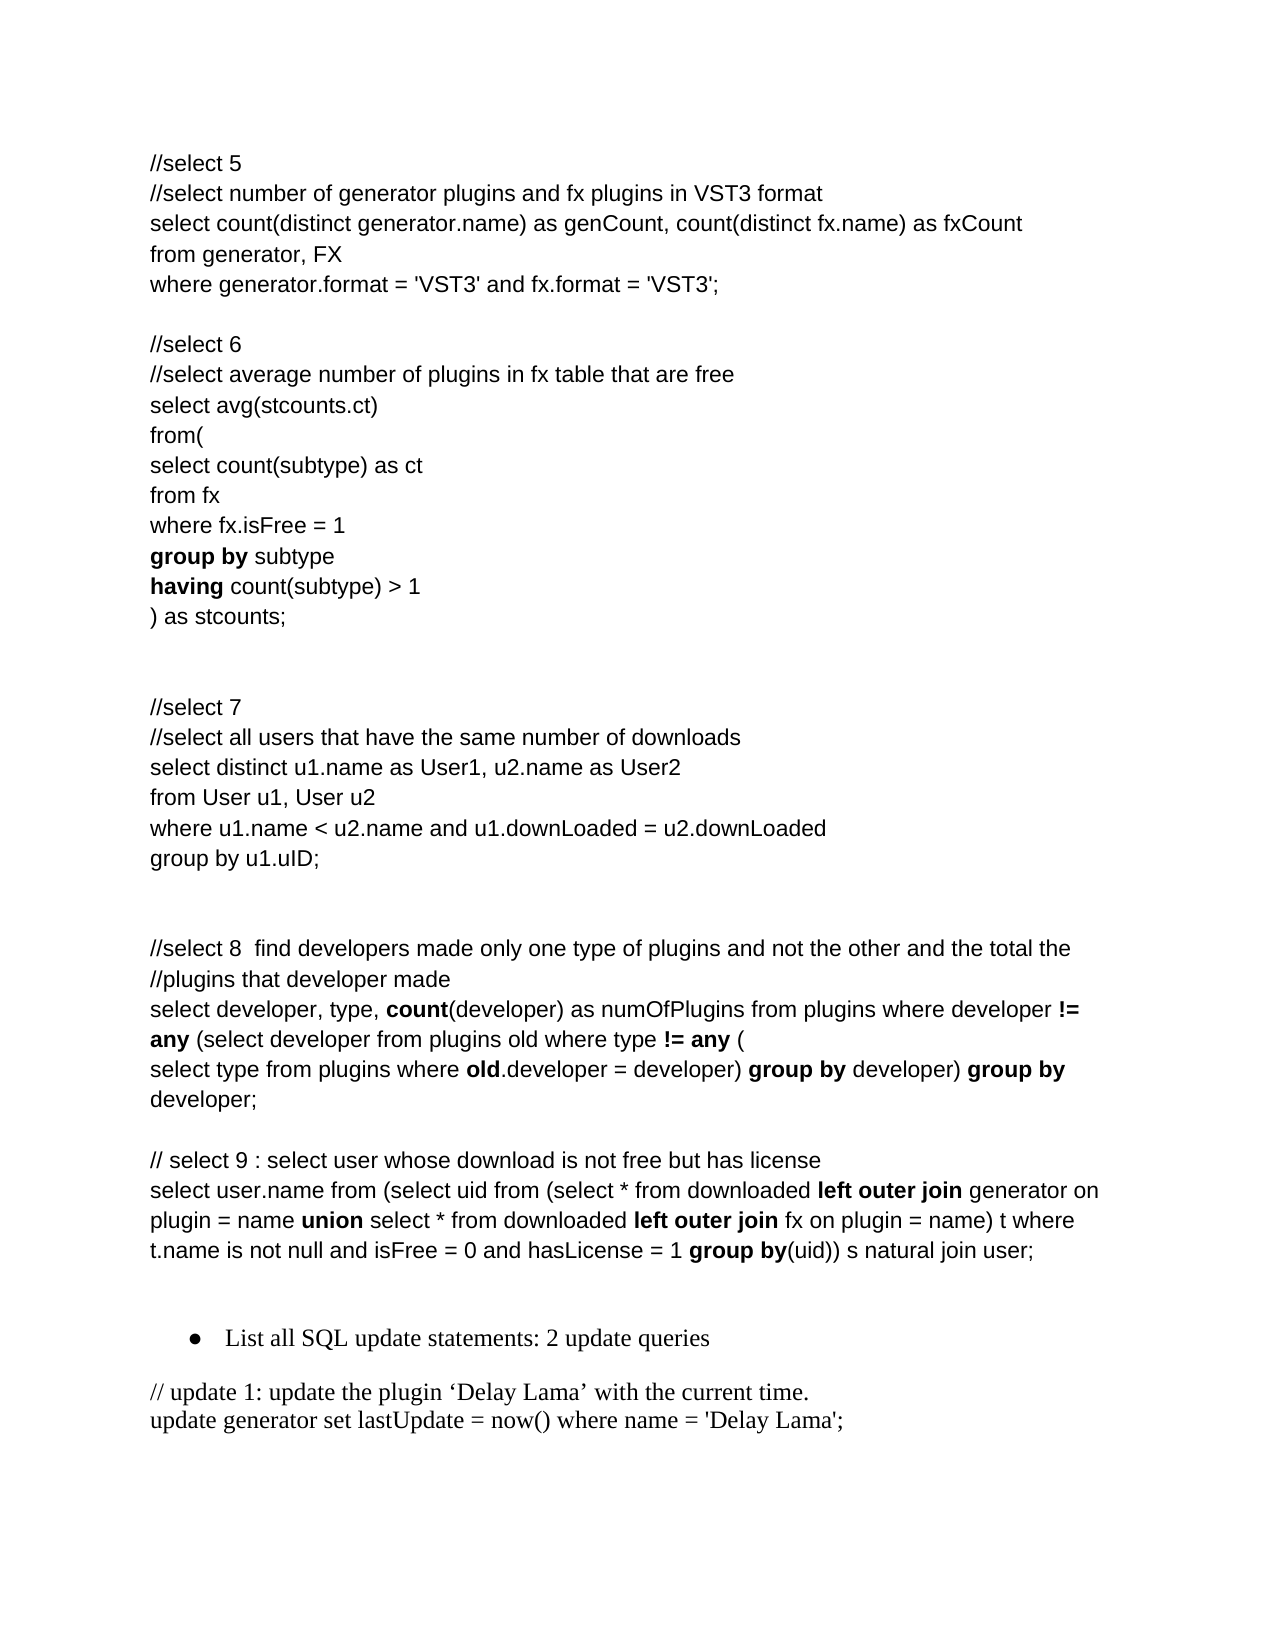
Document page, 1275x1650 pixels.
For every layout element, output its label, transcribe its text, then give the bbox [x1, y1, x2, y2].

text //select 7 [150, 694, 1125, 720]
text from User u1, User u2 [150, 784, 1125, 811]
text //select average number of plugins in fx table that are free [150, 361, 1125, 388]
text having count(subtype) > 1 [150, 573, 1125, 599]
text //select number of generator plugins and fx plugins in VST3 format [150, 180, 1125, 207]
text ) as stcounts; [150, 603, 1125, 629]
text select type from plugins where old.developer = developer) group by developer) group by developer; [150, 1056, 1125, 1113]
text group by u1.uID; [150, 845, 1125, 871]
text // update 1: update the plugin ‘Delay Lama’ with the current time. [150, 1377, 1125, 1405]
text from fx [150, 482, 1125, 509]
text //select 5 [150, 150, 1125, 176]
text select count(subtype) as ct [150, 452, 1125, 478]
text group by subtype [150, 543, 1125, 569]
text where fx.isFree = 1 [150, 512, 1125, 539]
text select user.name from (select uid from (select * from downloaded left outer join generator on plugin = name union select * from downloaded left outer join fx on plugin = name) t where t.name is not null and isFree = 0 and hasLicense = 1 group by(uid)) s natural join user; [150, 1177, 1125, 1264]
text // select 9 : select user whose download is not free but has license [150, 1147, 1125, 1173]
text from( [150, 422, 1125, 448]
text select avg(stcounts.ct) [150, 392, 1125, 418]
text select count(distinct generator.name) as genCount, count(distinct fx.name) as fxCount [150, 210, 1125, 237]
text where generator.format = 'VST3' and fx.format = 'VST3'; [150, 271, 1125, 297]
text //select 6 [150, 331, 1125, 358]
list List all SQL update statements: 2 update queries [187, 1323, 1125, 1352]
text select developer, type, count(developer) as numOfPlugins from plugins where developer != any (select developer from plugins old where type != any ( [150, 996, 1125, 1052]
text from generator, FX [150, 241, 1125, 267]
text select distinct u1.name as User1, u2.name as User2 [150, 754, 1125, 781]
text where u1.name < u2.name and u1.downLoaded = u2.downLoaded [150, 814, 1125, 841]
text update generator set lastUpdate = now() where name = 'Delay Lama'; [150, 1405, 1125, 1434]
text //select 8 find developers made only one type of plugins and not the other and the total the //plugins that developer made [150, 935, 1125, 992]
text //select all users that have the same number of downloads [150, 724, 1125, 750]
